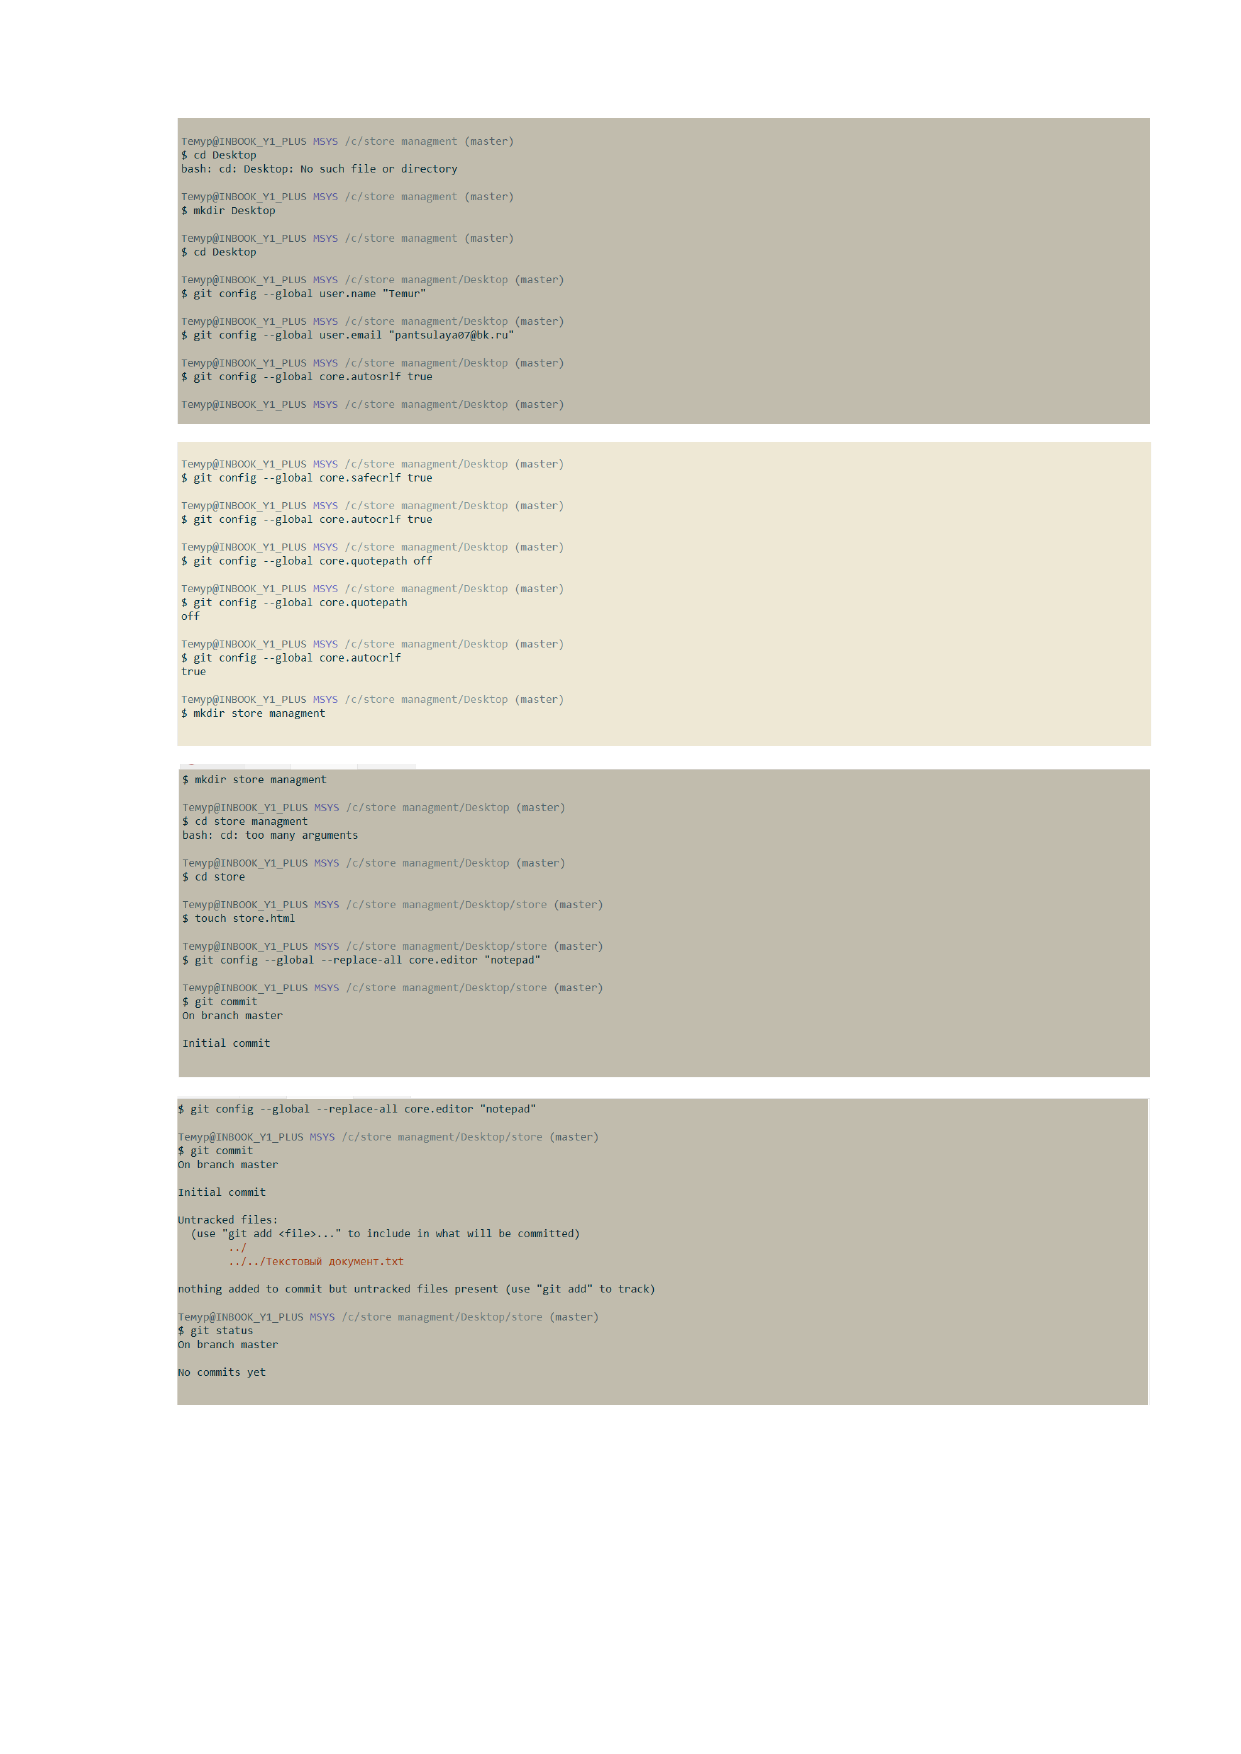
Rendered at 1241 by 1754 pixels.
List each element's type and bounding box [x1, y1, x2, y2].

picture [177, 1096, 1150, 1405]
picture [177, 442, 1152, 746]
picture [177, 118, 1150, 424]
picture [177, 764, 1150, 1078]
